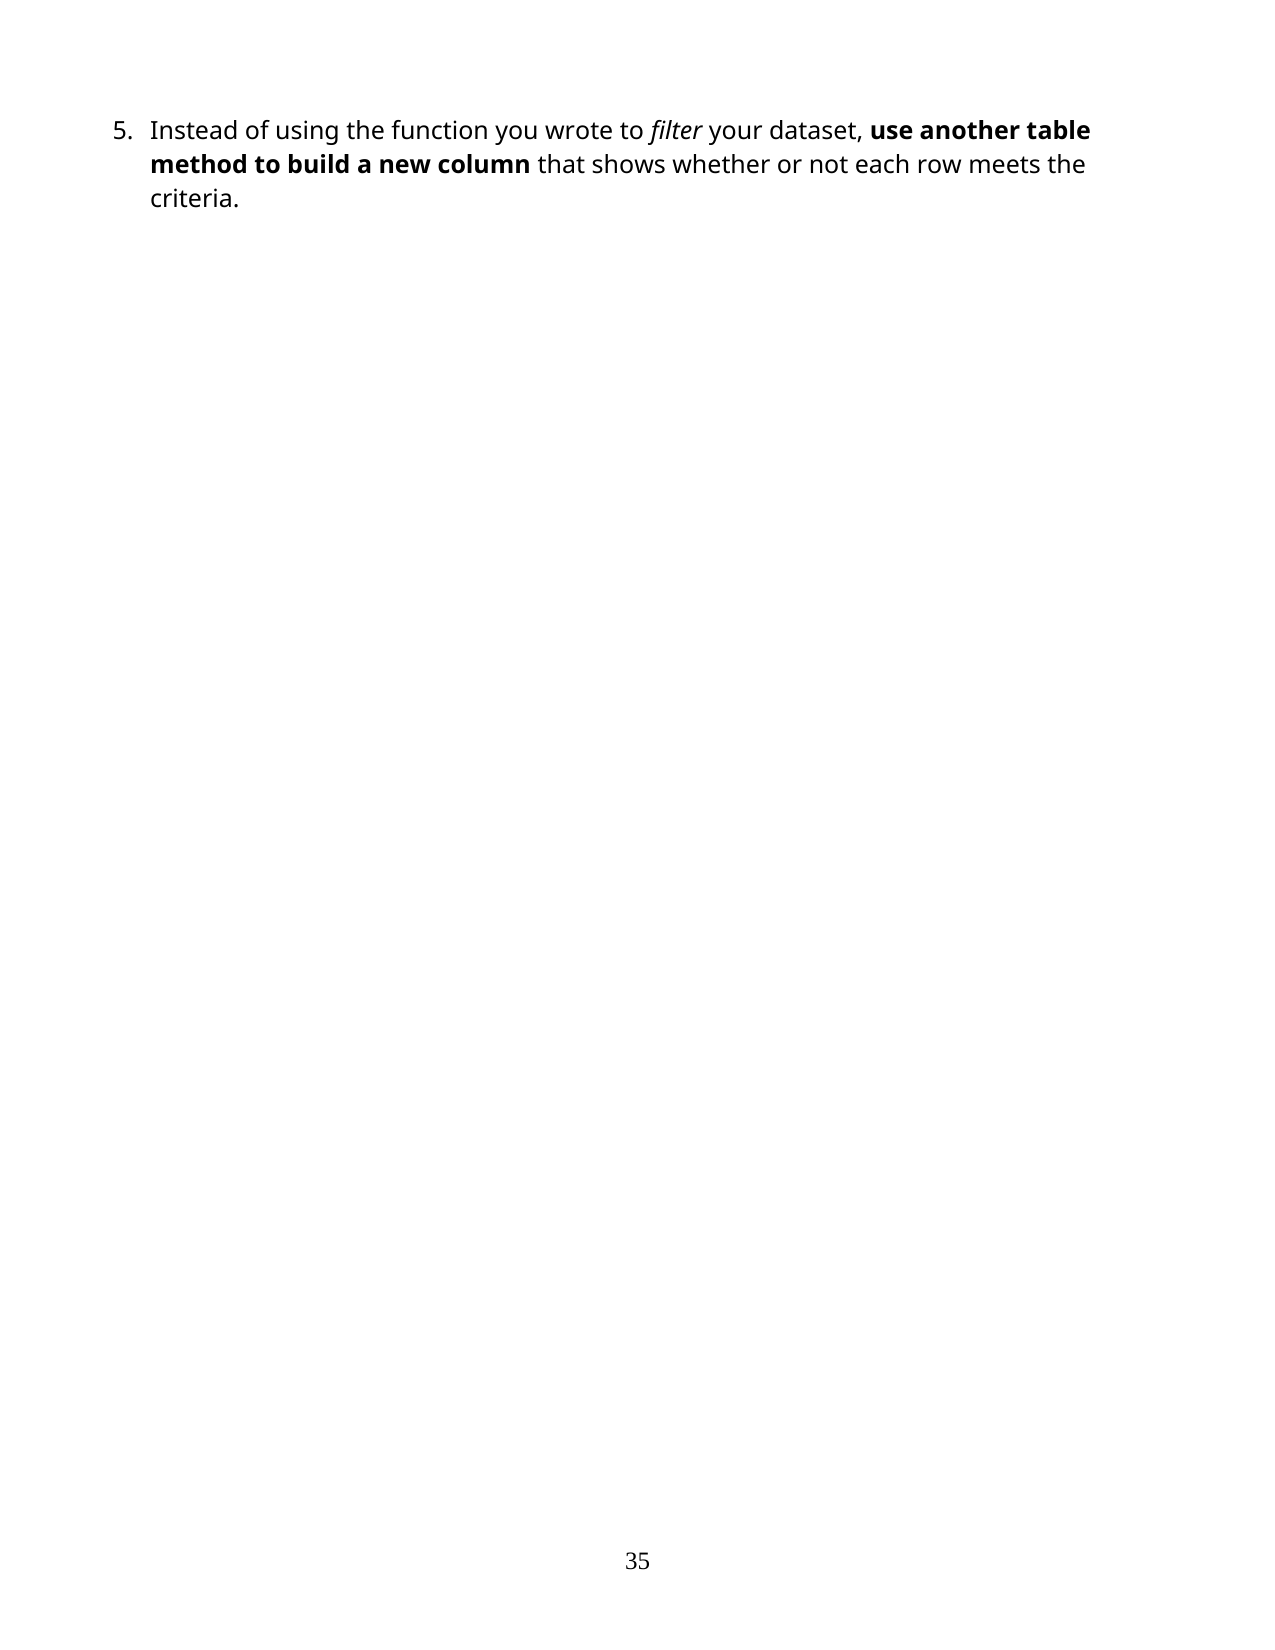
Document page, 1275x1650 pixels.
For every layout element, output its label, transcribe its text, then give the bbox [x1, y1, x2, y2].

list Instead of using the function you wrote to filter your dataset, use another table method to build a new column that shows whether or not each row meets the criteria. [112, 112, 1162, 215]
